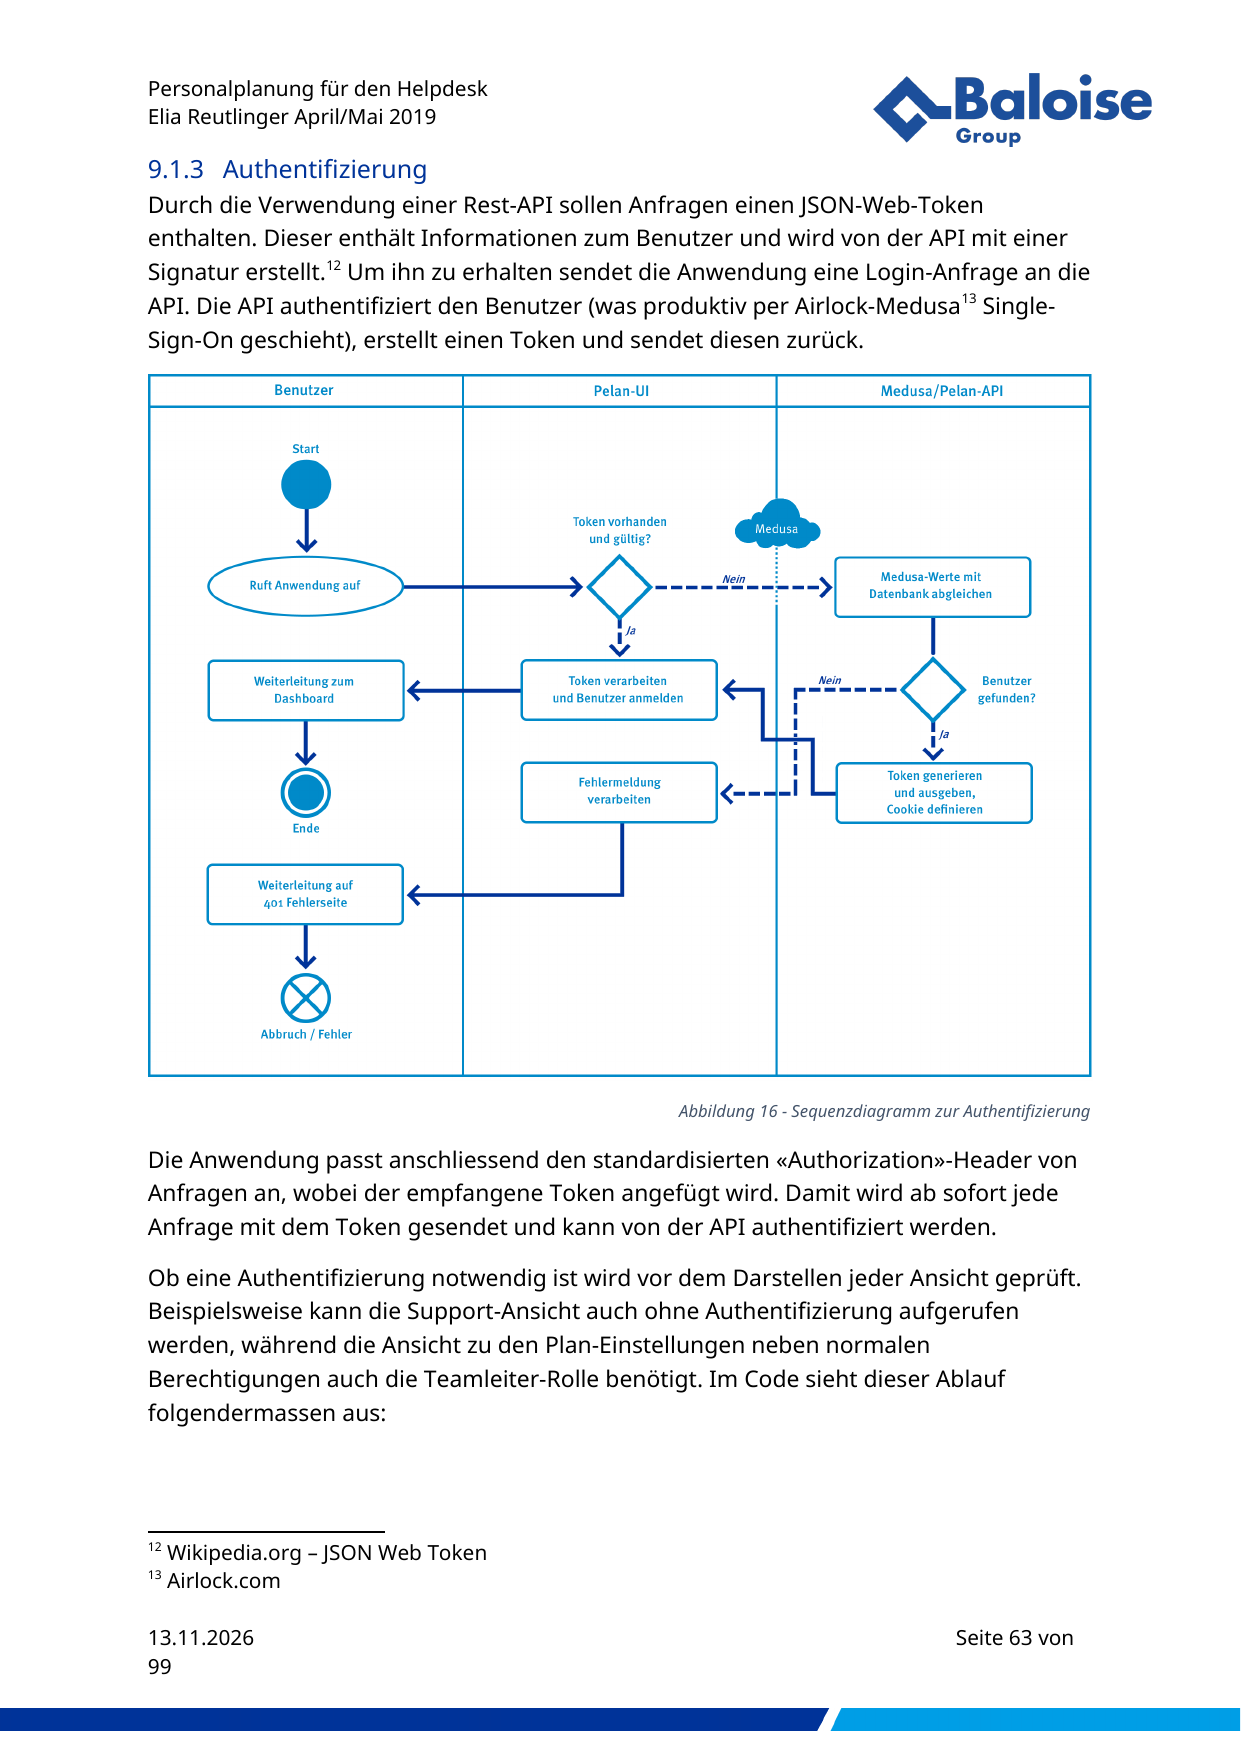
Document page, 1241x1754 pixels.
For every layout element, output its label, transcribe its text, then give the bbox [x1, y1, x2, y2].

subtitle Authentifizierung [148, 152, 1093, 186]
text Ob eine Authentifizierung notwendig ist wird vor dem Darstellen jeder Ansicht geprüft. Beispielsweise kann die Support-Ansicht auch ohne Authentifizierung aufgerufen werden, während die Ansicht zu den Plan-Einstellungen neben normalen Berechtigungen auch die Teamleiter-Rolle benötigt. Im Code sieht dieser Ablauf folgendermassen aus: [148, 1262, 1093, 1428]
picture [465, 377, 775, 405]
picture [873, 73, 1152, 147]
picture [778, 377, 1088, 405]
text Die Anwendung passt anschliessend den standardisierten «Authorization»-Header von Anfragen an, wobei der empfangene Token angefügt wird. Damit wird ab sofort jede Anfrage mit dem Token gesendet und kann von der API authentifiziert werden. [148, 1144, 1093, 1242]
picture [151, 409, 1088, 1074]
text Durch die Verwendung einer Rest-API sollen Anfragen einen JSON-Web-Token enthalten. Dieser enthält Informationen zum Benutzer und wird von der API mit einer Signatur erstellt. Um ihn zu erhalten sendet die Anwendung eine Login-Anfrage an die API. Die API authentifiziert den Benutzer (was produktiv per Airlock-Medusa Single-Sign-On geschieht), erstellt einen Token und sendet diesen zurück. [148, 188, 1093, 355]
picture [151, 377, 461, 405]
picture [0, 1708, 1241, 1733]
picture [147, 373, 1093, 1081]
